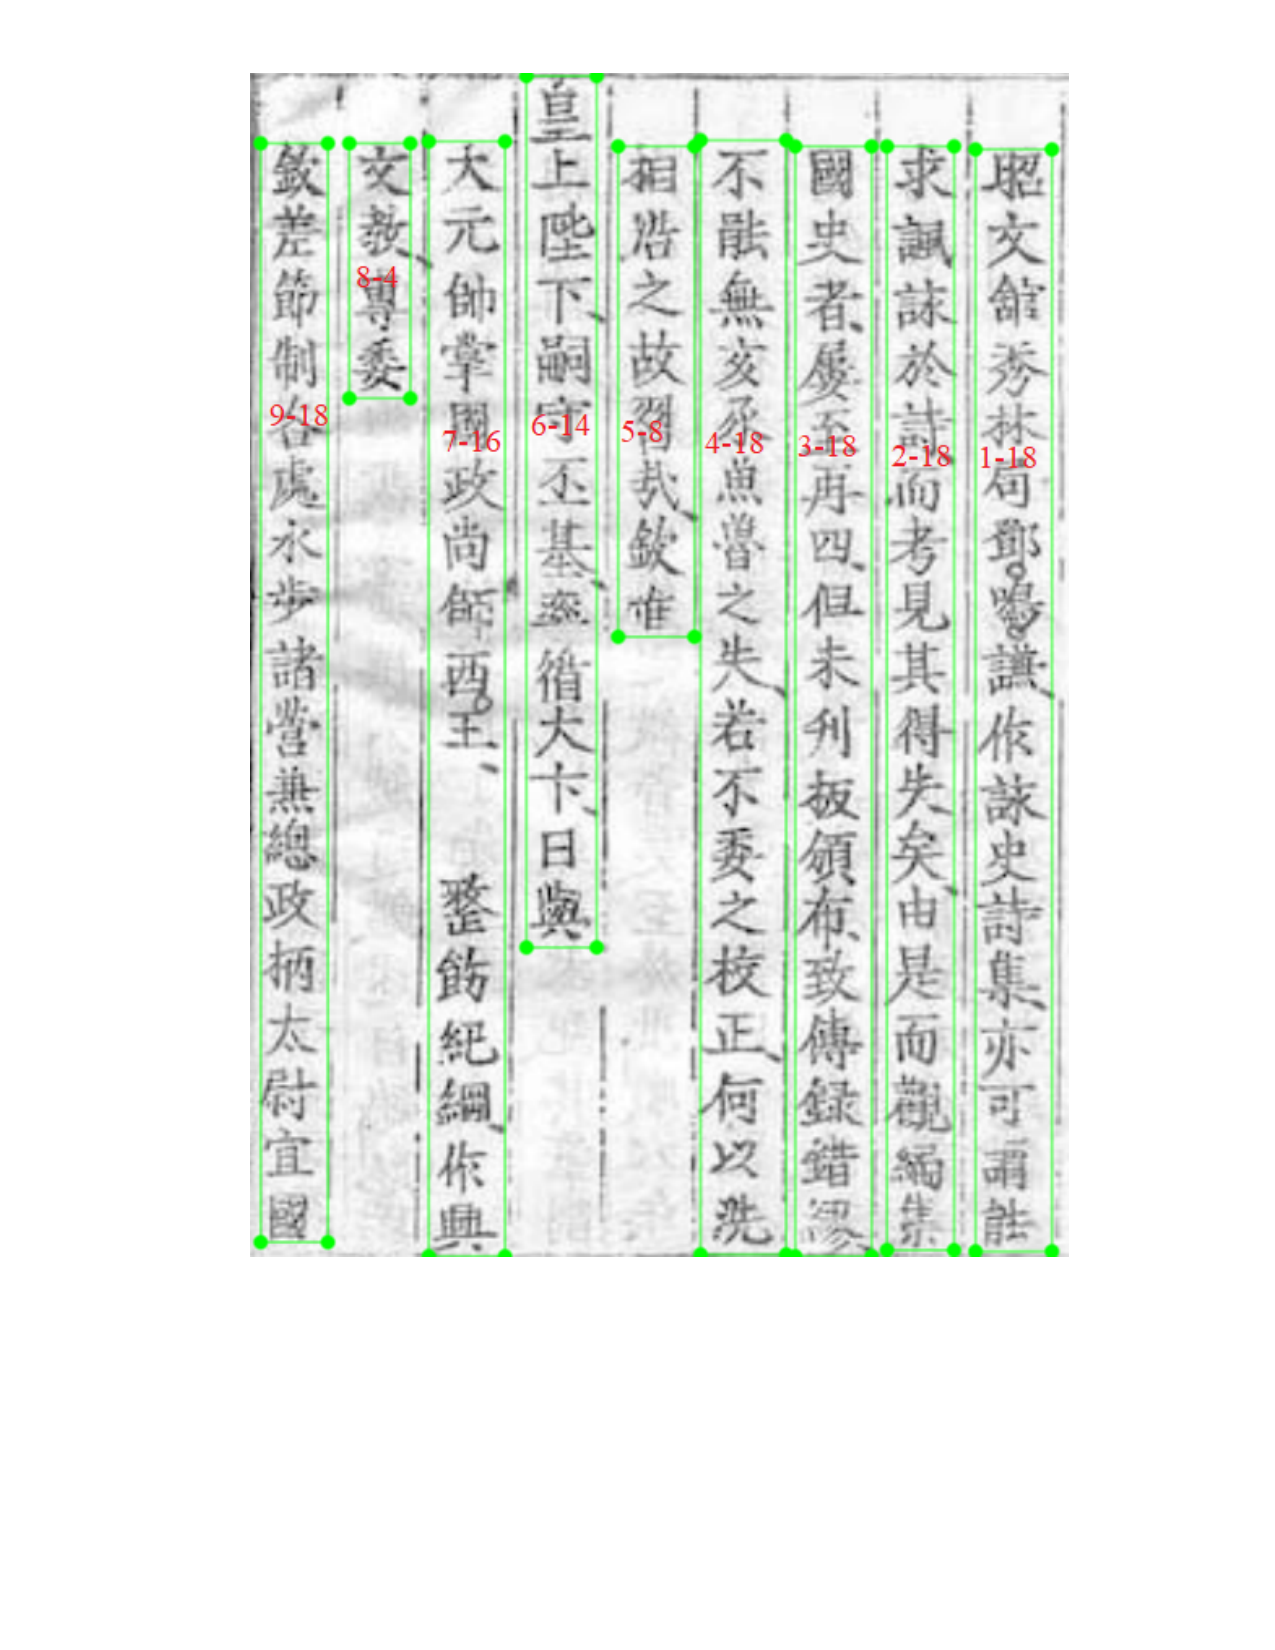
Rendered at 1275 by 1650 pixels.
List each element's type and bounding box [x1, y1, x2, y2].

picture [250, 73, 1069, 1257]
